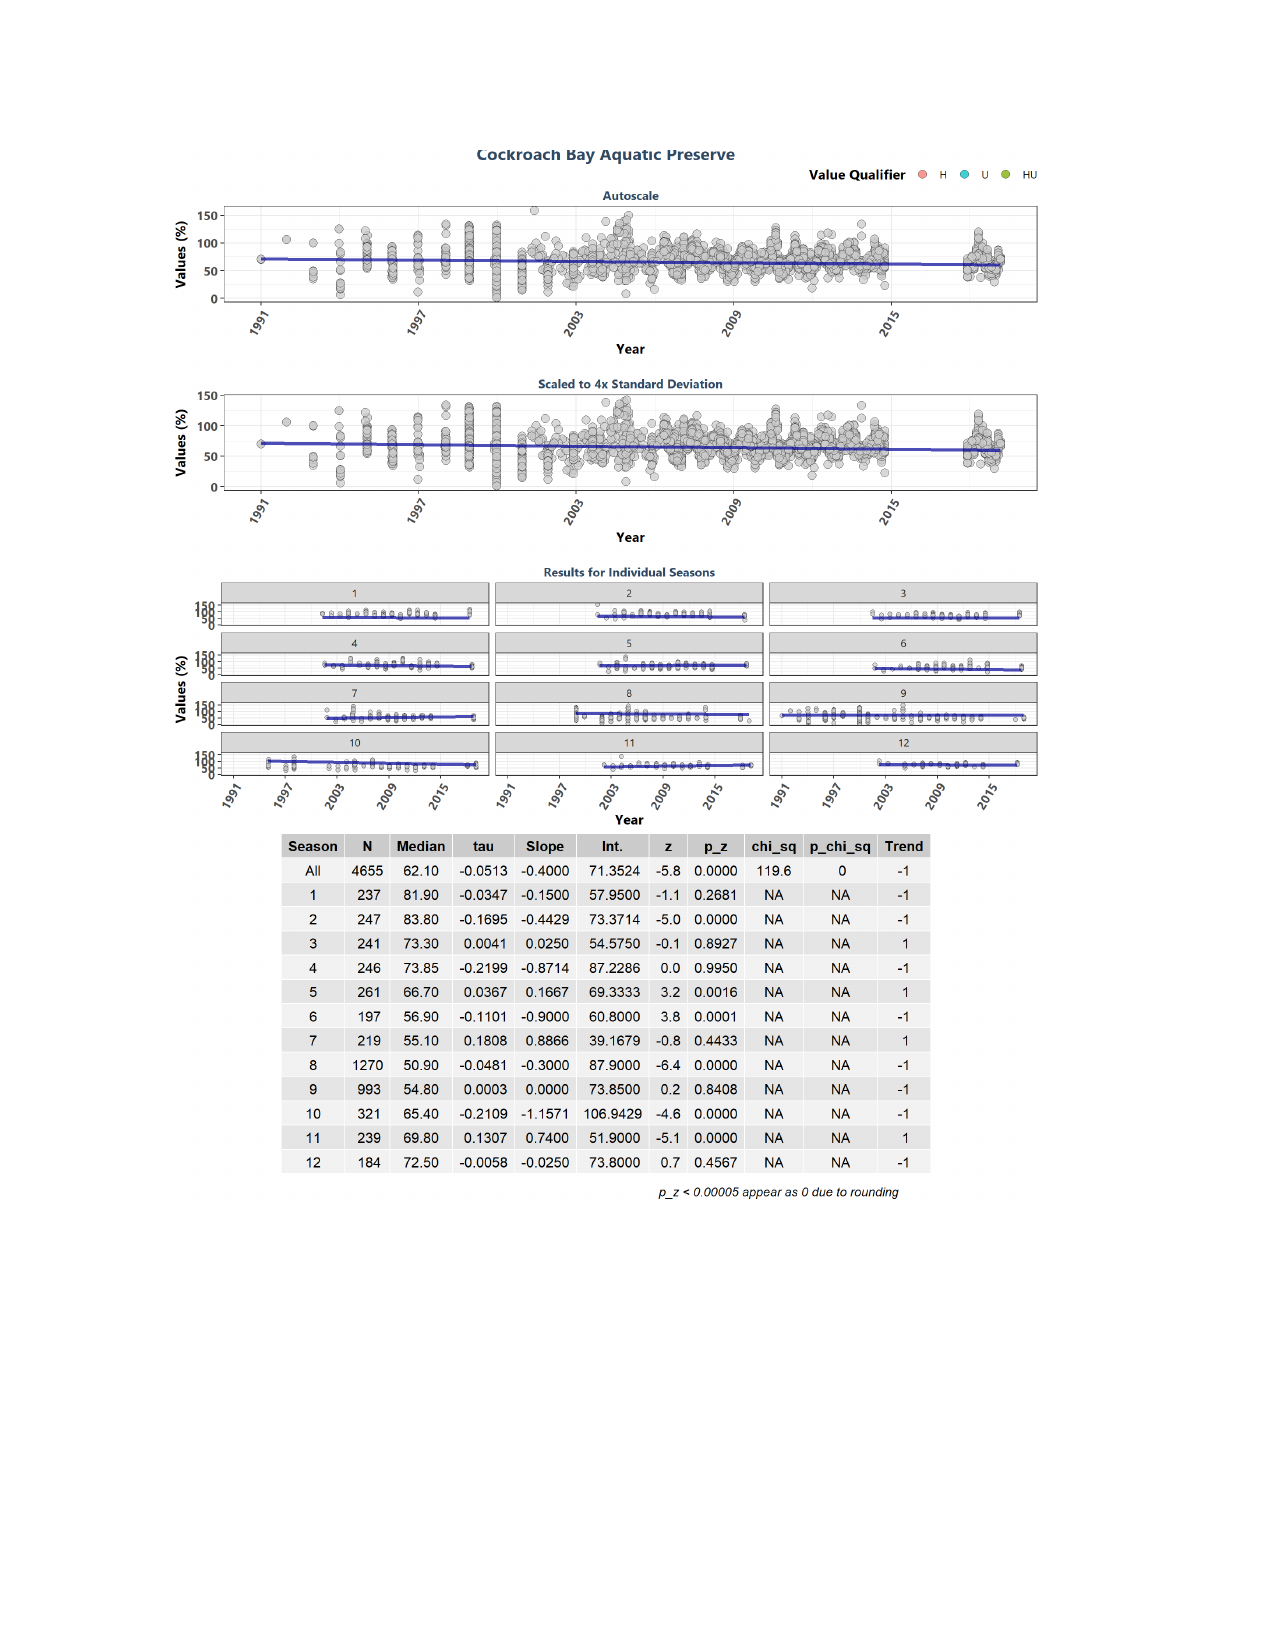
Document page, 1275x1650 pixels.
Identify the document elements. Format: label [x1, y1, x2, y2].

picture [168, 150, 1044, 1200]
